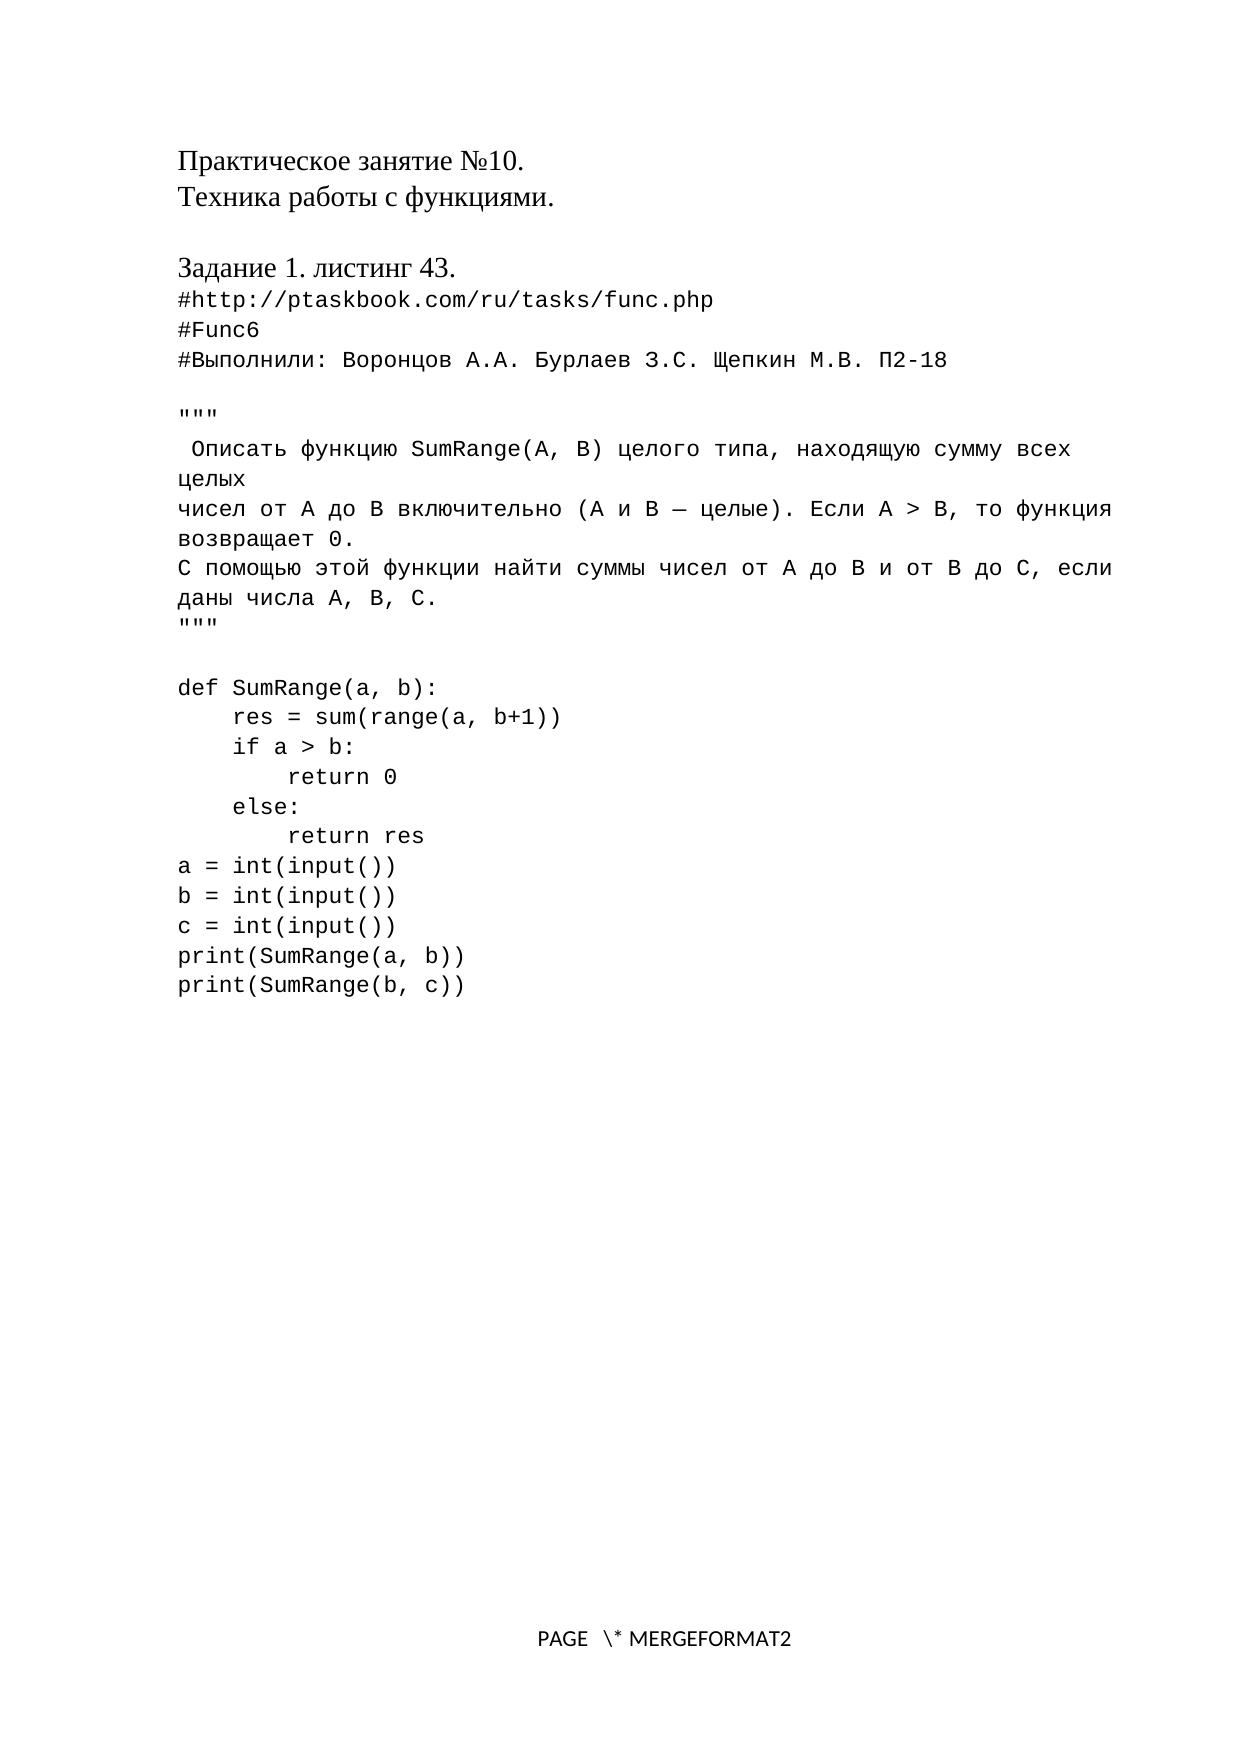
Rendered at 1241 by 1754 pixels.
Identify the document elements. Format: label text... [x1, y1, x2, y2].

text #Выполнили: Воронцов А.А. Бурлаев З.С. Щепкин М.В. П2-18 [177, 348, 1152, 374]
text def SumRange(a, b): [177, 676, 1152, 702]
text Описать функцию SumRange(A, B) целого типа, находящую сумму всех целых [177, 437, 1152, 493]
text res = sum(range(a, b+1)) [177, 706, 1152, 732]
text """ [177, 408, 1152, 434]
text print(SumRange(a, b)) [177, 944, 1152, 970]
text Задание 1. листинг 43. [177, 250, 1152, 283]
text if a > b: [177, 735, 1152, 761]
subtitle Практическое занятие №10. [177, 143, 1152, 177]
text print(SumRange(b, c)) [177, 974, 1152, 1000]
text return res [177, 825, 1152, 851]
text return 0 [177, 765, 1152, 791]
text c = int(input()) [177, 914, 1152, 940]
text #http://ptaskbook.com/ru/tasks/func.php [177, 288, 1152, 314]
text b = int(input()) [177, 884, 1152, 910]
text #Func6 [177, 318, 1152, 344]
text else: [177, 795, 1152, 821]
text С помощью этой функции найти суммы чисел от A до B и от B до C, если даны числа A, B, C. [177, 557, 1152, 612]
text """ [177, 616, 1152, 642]
text чисел от A до B включительно (A и B — целые). Если A > B, то функция возвращает 0. [177, 497, 1152, 553]
text a = int(input()) [177, 854, 1152, 881]
text Техника работы с функциями. [177, 179, 1152, 213]
